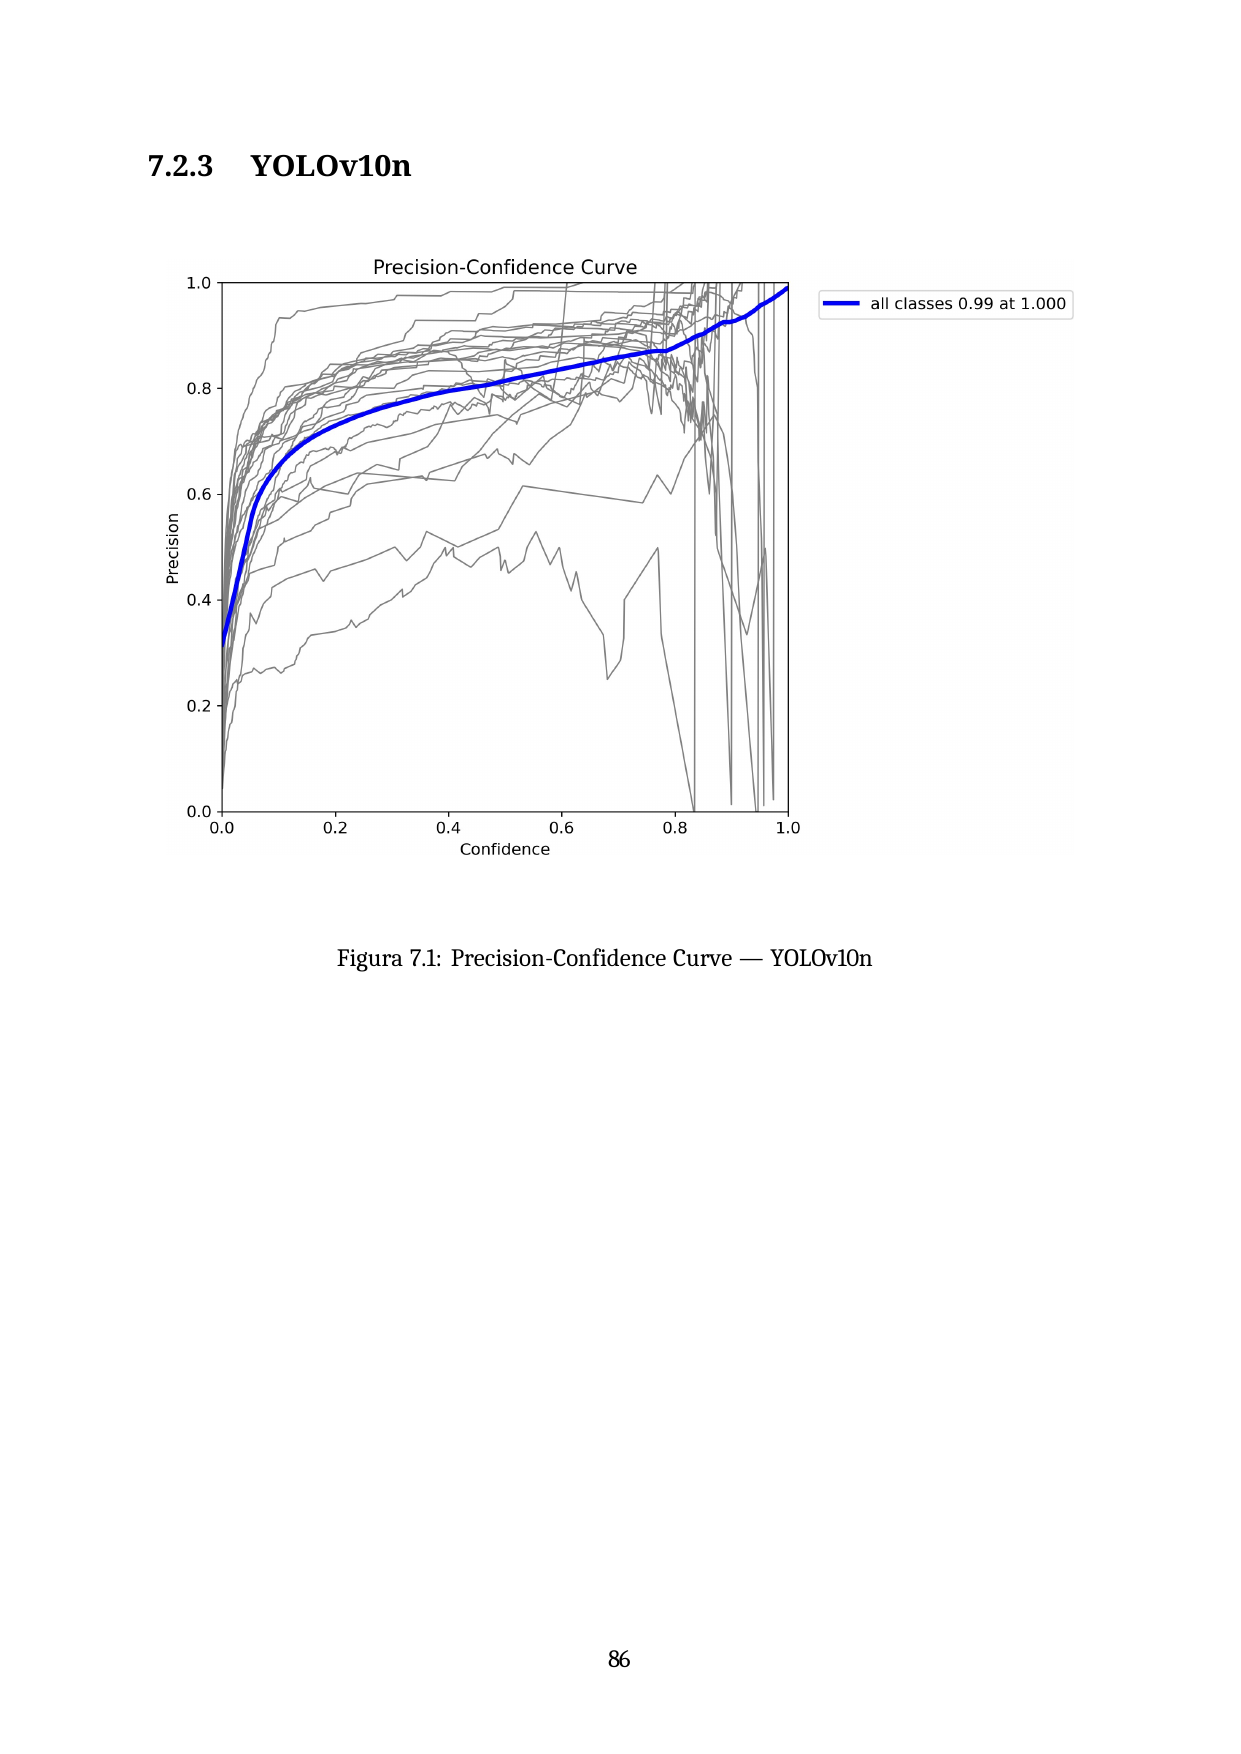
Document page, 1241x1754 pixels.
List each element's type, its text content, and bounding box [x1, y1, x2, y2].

subtitle YOLOv10n [148, 145, 1181, 185]
picture [166, 259, 1074, 855]
text Figura 7.1: Precision-Confidence Curve — YOLOv10n [87, 944, 1122, 972]
